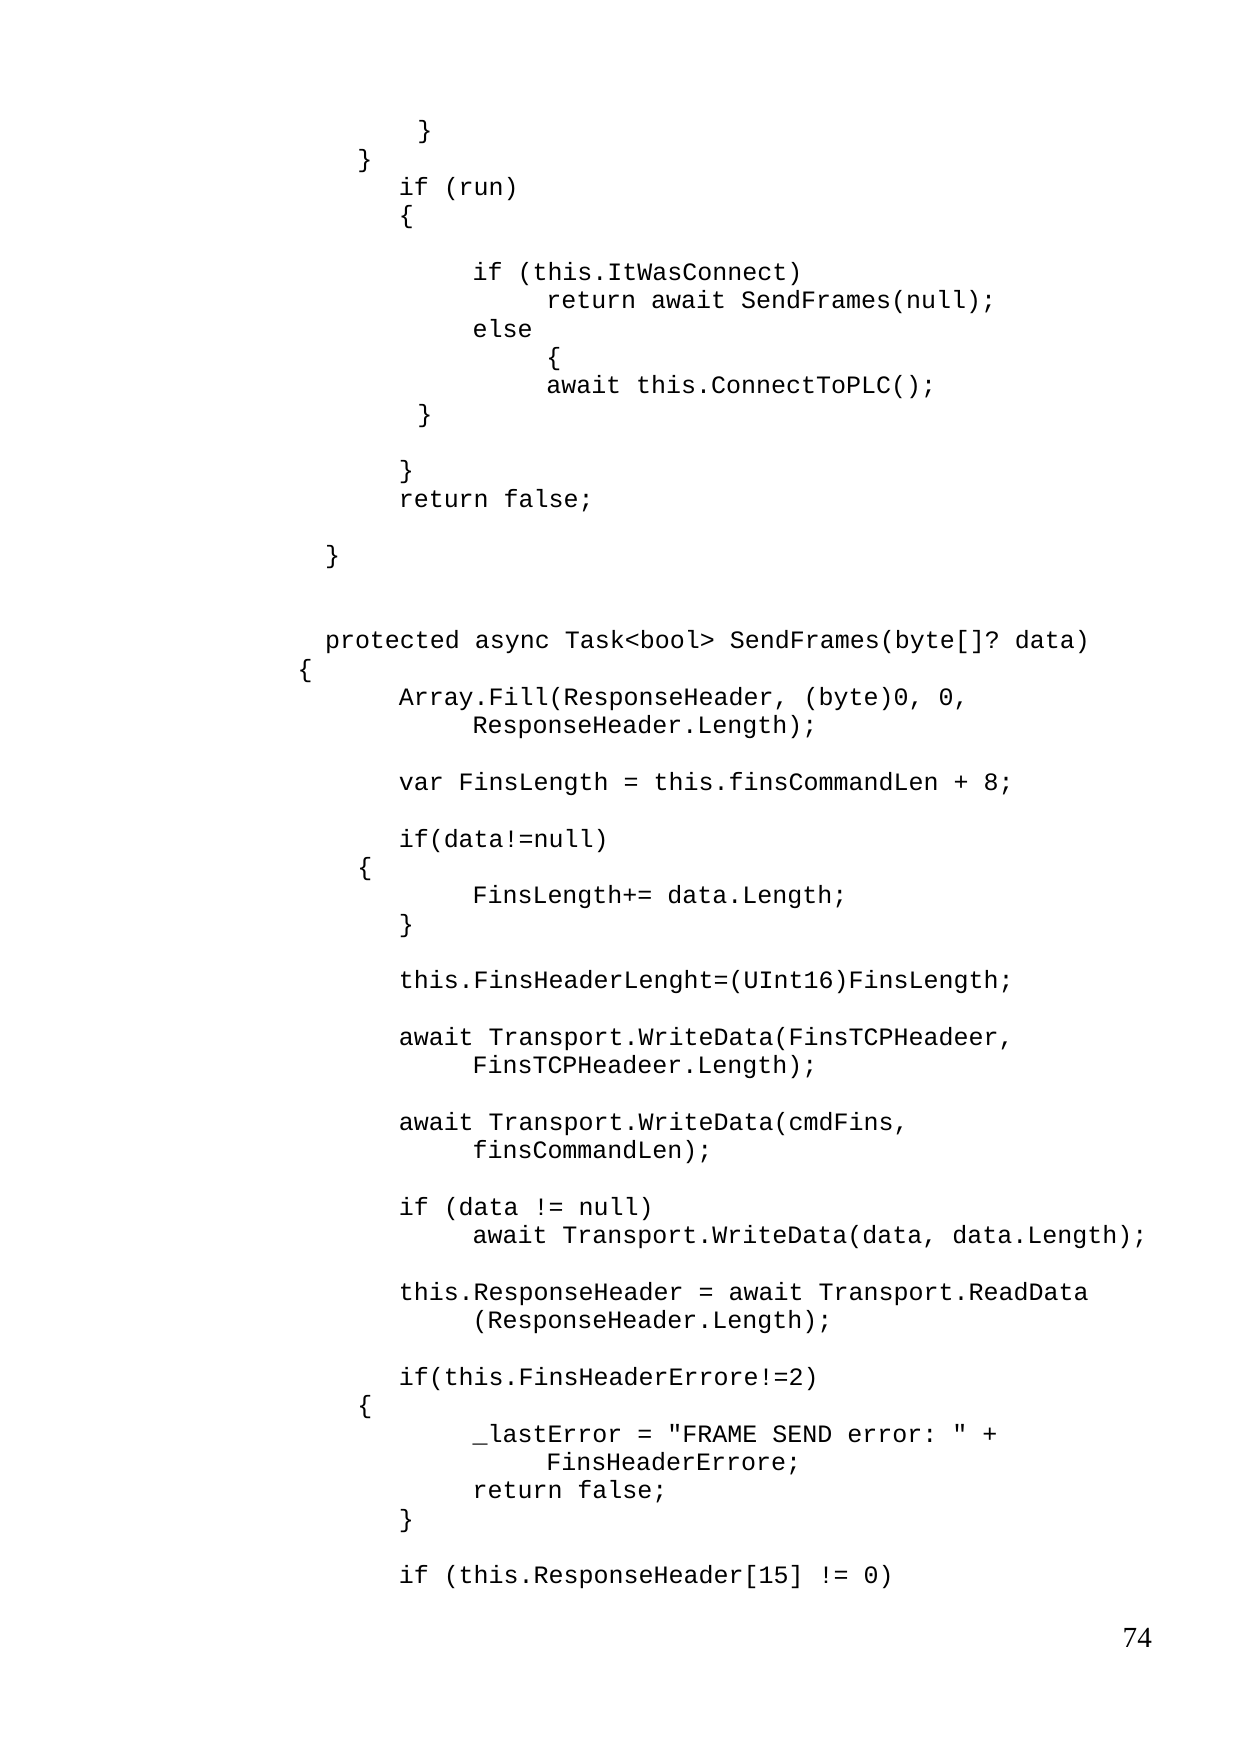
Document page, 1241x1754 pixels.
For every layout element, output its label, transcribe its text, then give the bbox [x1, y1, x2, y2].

text finsCommandLen); [398, 1138, 1152, 1166]
text return false; [177, 1478, 1152, 1506]
text return false; [177, 486, 1152, 515]
text { [177, 203, 1152, 231]
text if (this.ResponseHeader[15] != 0) [177, 1563, 1152, 1591]
text await Transport.WriteData(FinsTCPHeadeer, [177, 1025, 1152, 1053]
text (ResponseHeader.Length); [398, 1308, 1152, 1336]
text var FinsLength = this.finsCommandLen + 8; [177, 770, 1152, 798]
text if (data != null) [177, 1195, 1152, 1223]
text await Transport.WriteData(data, data.Length); [177, 1223, 1152, 1251]
text { [177, 656, 1152, 685]
text this.FinsHeaderLenght=(UInt16)FinsLength; [177, 968, 1152, 996]
text { [177, 345, 1152, 373]
text } [177, 146, 1152, 175]
text return await SendFrames(null); [177, 288, 1152, 316]
text await Transport.WriteData(cmdFins, [177, 1110, 1152, 1138]
text else [177, 316, 1152, 345]
text await this.ConnectToPLC(); [177, 373, 1152, 401]
text { [177, 1393, 1152, 1421]
text this.ResponseHeader = await Transport.ReadData [177, 1280, 1152, 1308]
text if(this.FinsHeaderErrore!=2) [177, 1365, 1152, 1393]
text FinsLength+= data.Length; [177, 883, 1152, 911]
text FinsHeaderErrore; [472, 1450, 1152, 1478]
text if(data!=null) [177, 826, 1152, 855]
text _lastError = "FRAME SEND error: " + [177, 1421, 1152, 1450]
text } [177, 458, 1152, 486]
text if (run) [177, 175, 1152, 203]
text if (this.ItWasConnect) [177, 260, 1152, 288]
text } [177, 911, 1152, 940]
text protected async Task<bool> SendFrames(byte[]? data) [177, 628, 1152, 656]
text Array.Fill(ResponseHeader, (byte)0, 0, [177, 685, 1152, 713]
text } [177, 543, 1152, 571]
text } [177, 401, 1152, 430]
text } [177, 118, 1152, 146]
text } [177, 1506, 1152, 1535]
text FinsTCPHeadeer.Length); [398, 1053, 1152, 1081]
text { [177, 855, 1152, 883]
text ResponseHeader.Length); [398, 713, 1152, 741]
